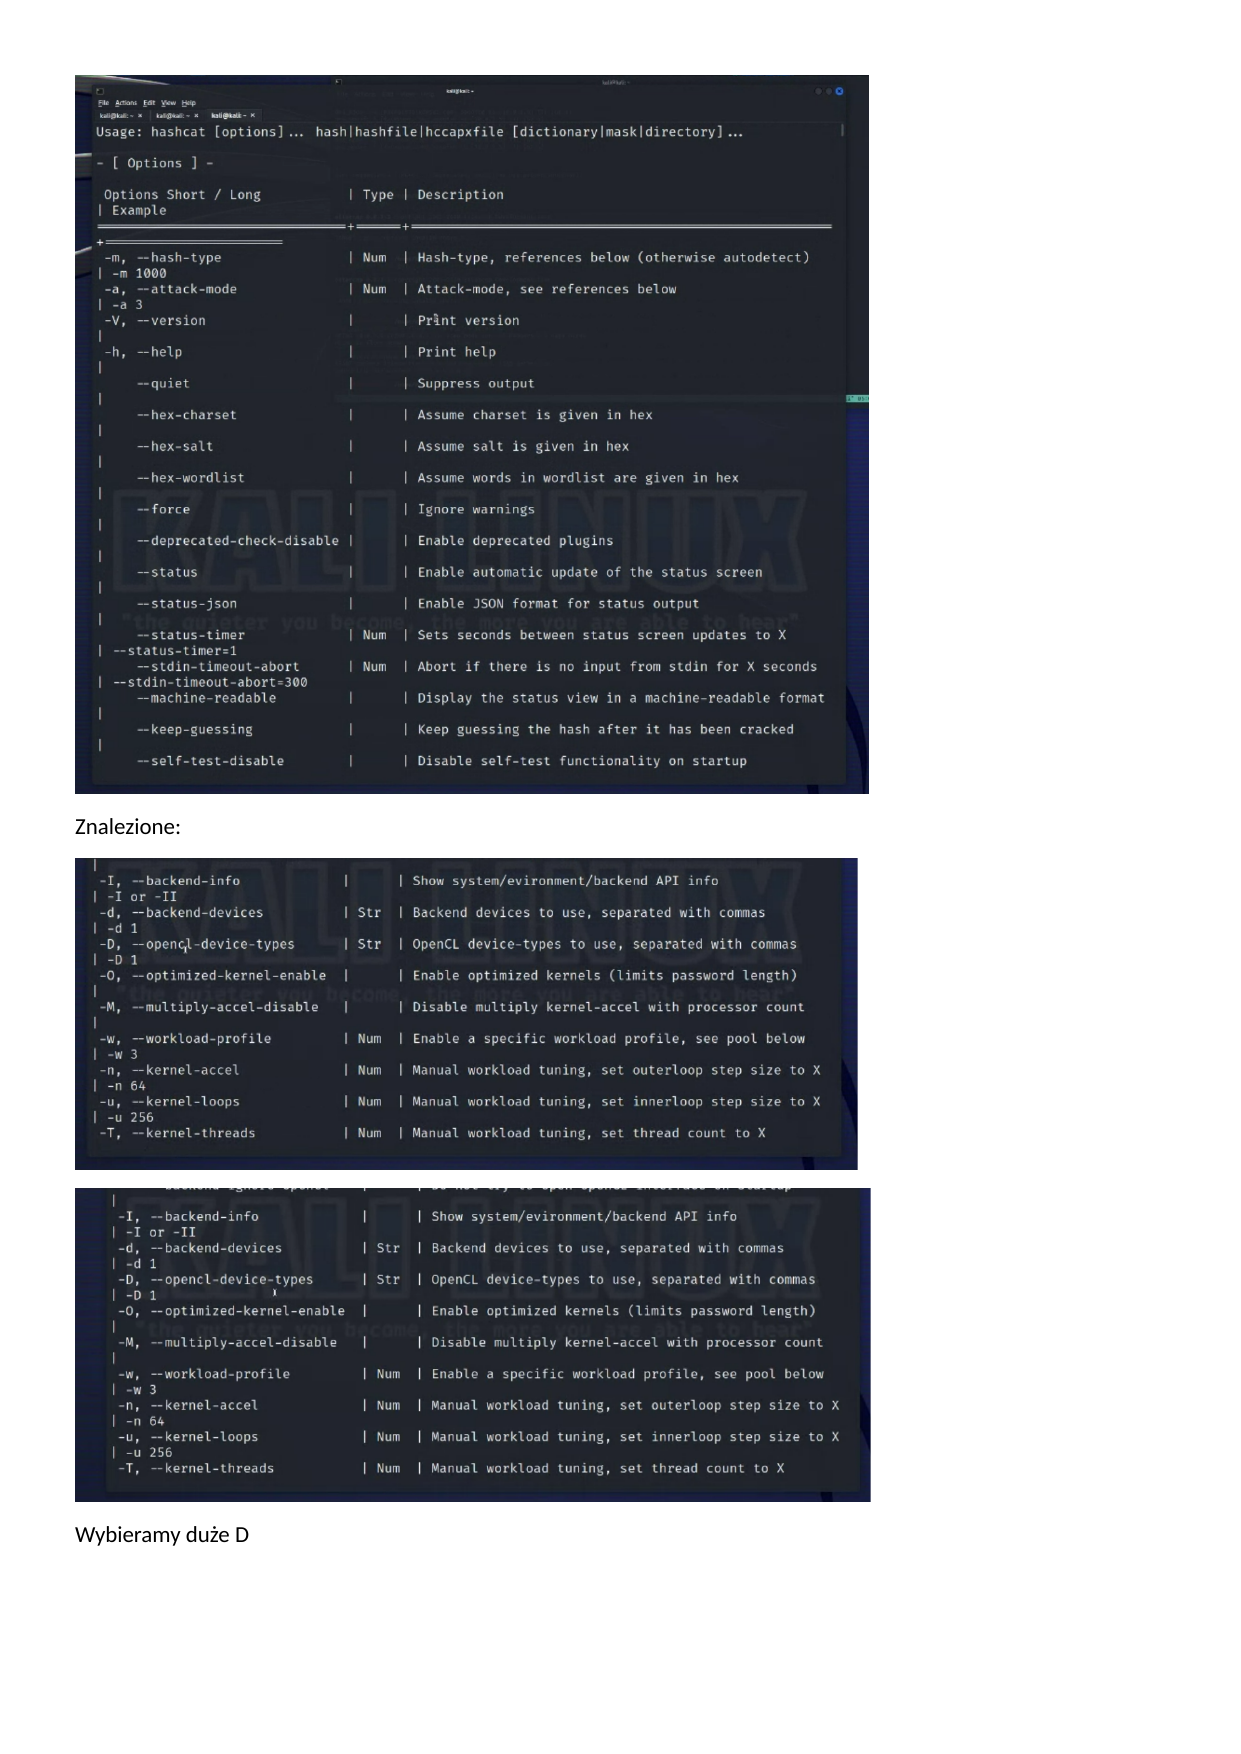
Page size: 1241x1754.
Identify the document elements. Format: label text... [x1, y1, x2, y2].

text Wybieramy duże D [75, 1520, 1165, 1548]
picture [75, 1188, 871, 1502]
picture [75, 75, 869, 794]
picture [75, 858, 858, 1170]
text Znalezione: [75, 812, 1165, 840]
